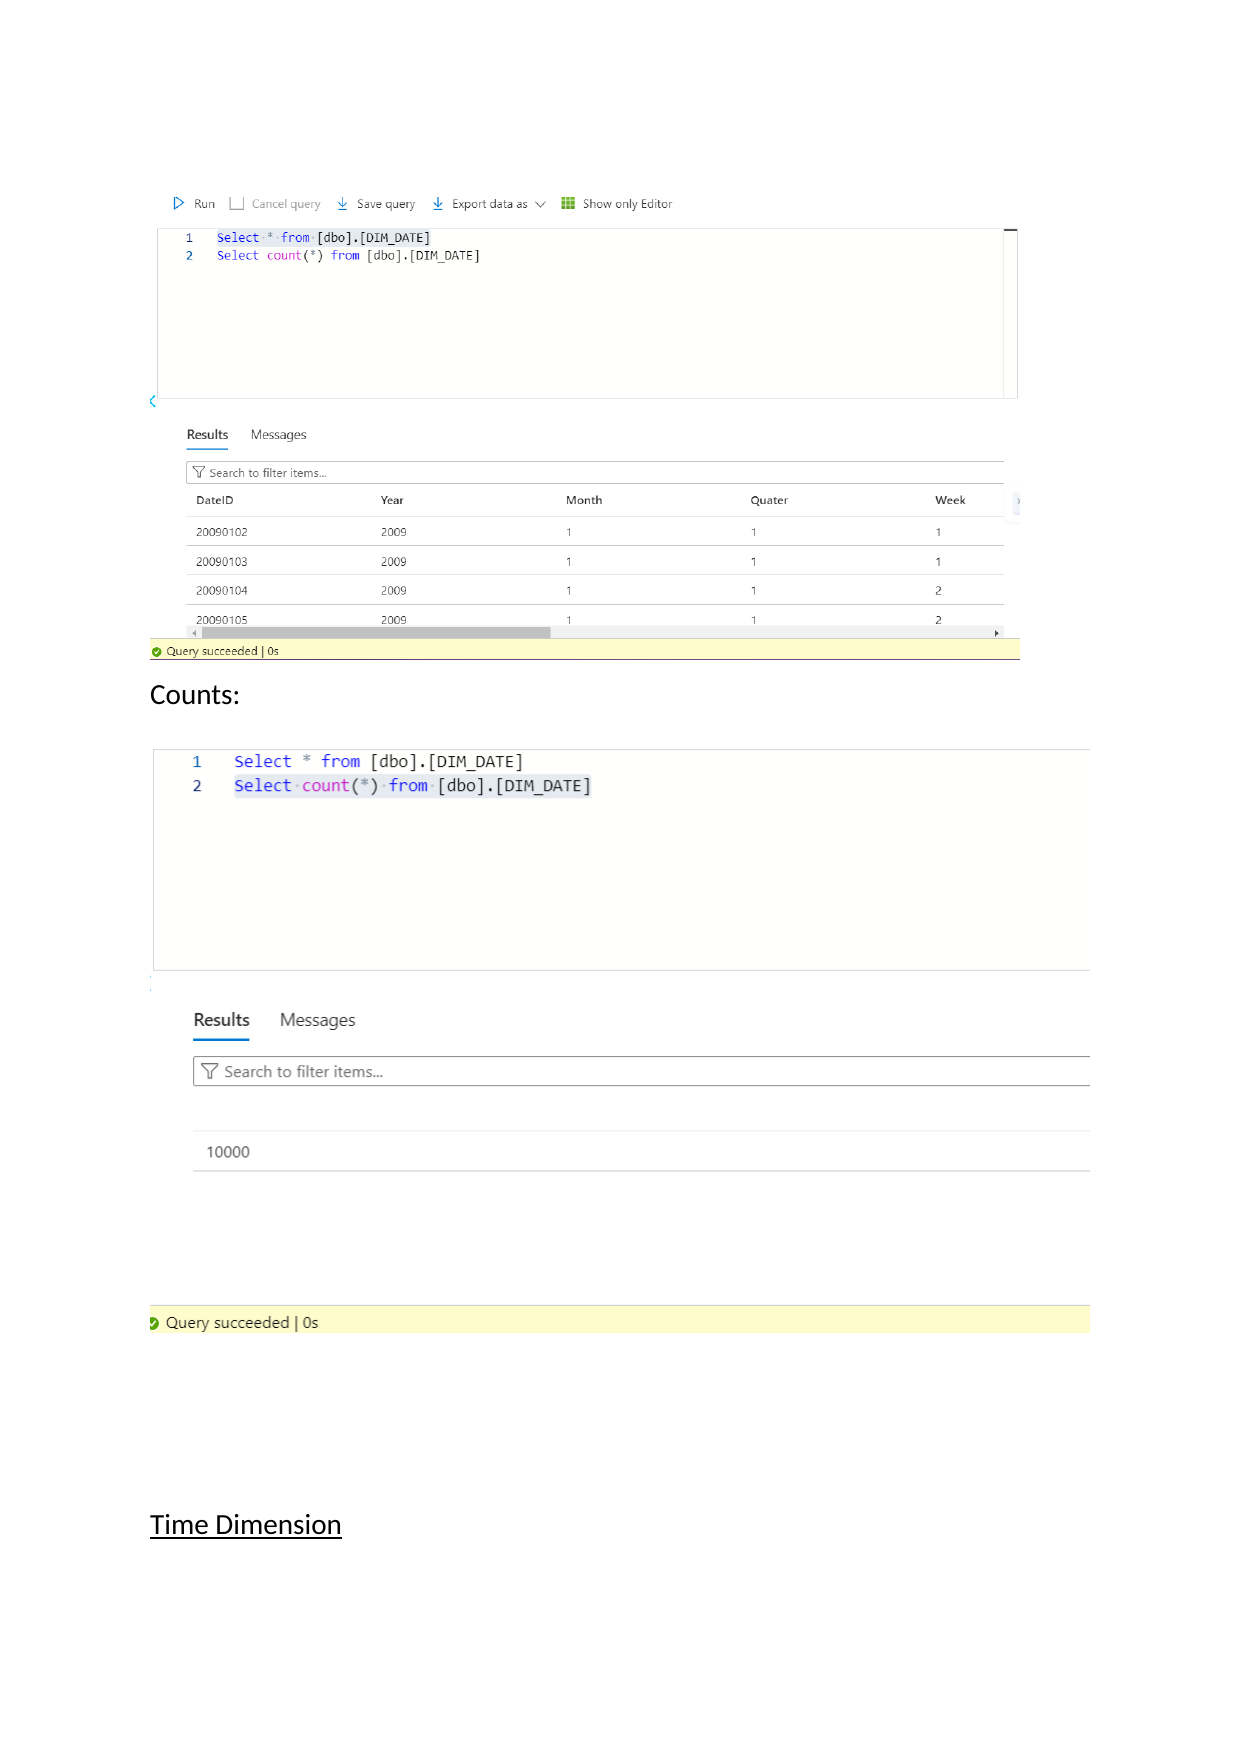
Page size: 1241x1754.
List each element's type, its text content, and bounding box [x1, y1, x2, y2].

text Time Dimension [150, 1506, 1090, 1542]
picture [150, 197, 1021, 660]
text Counts: [150, 676, 1090, 712]
picture [150, 728, 1091, 1333]
